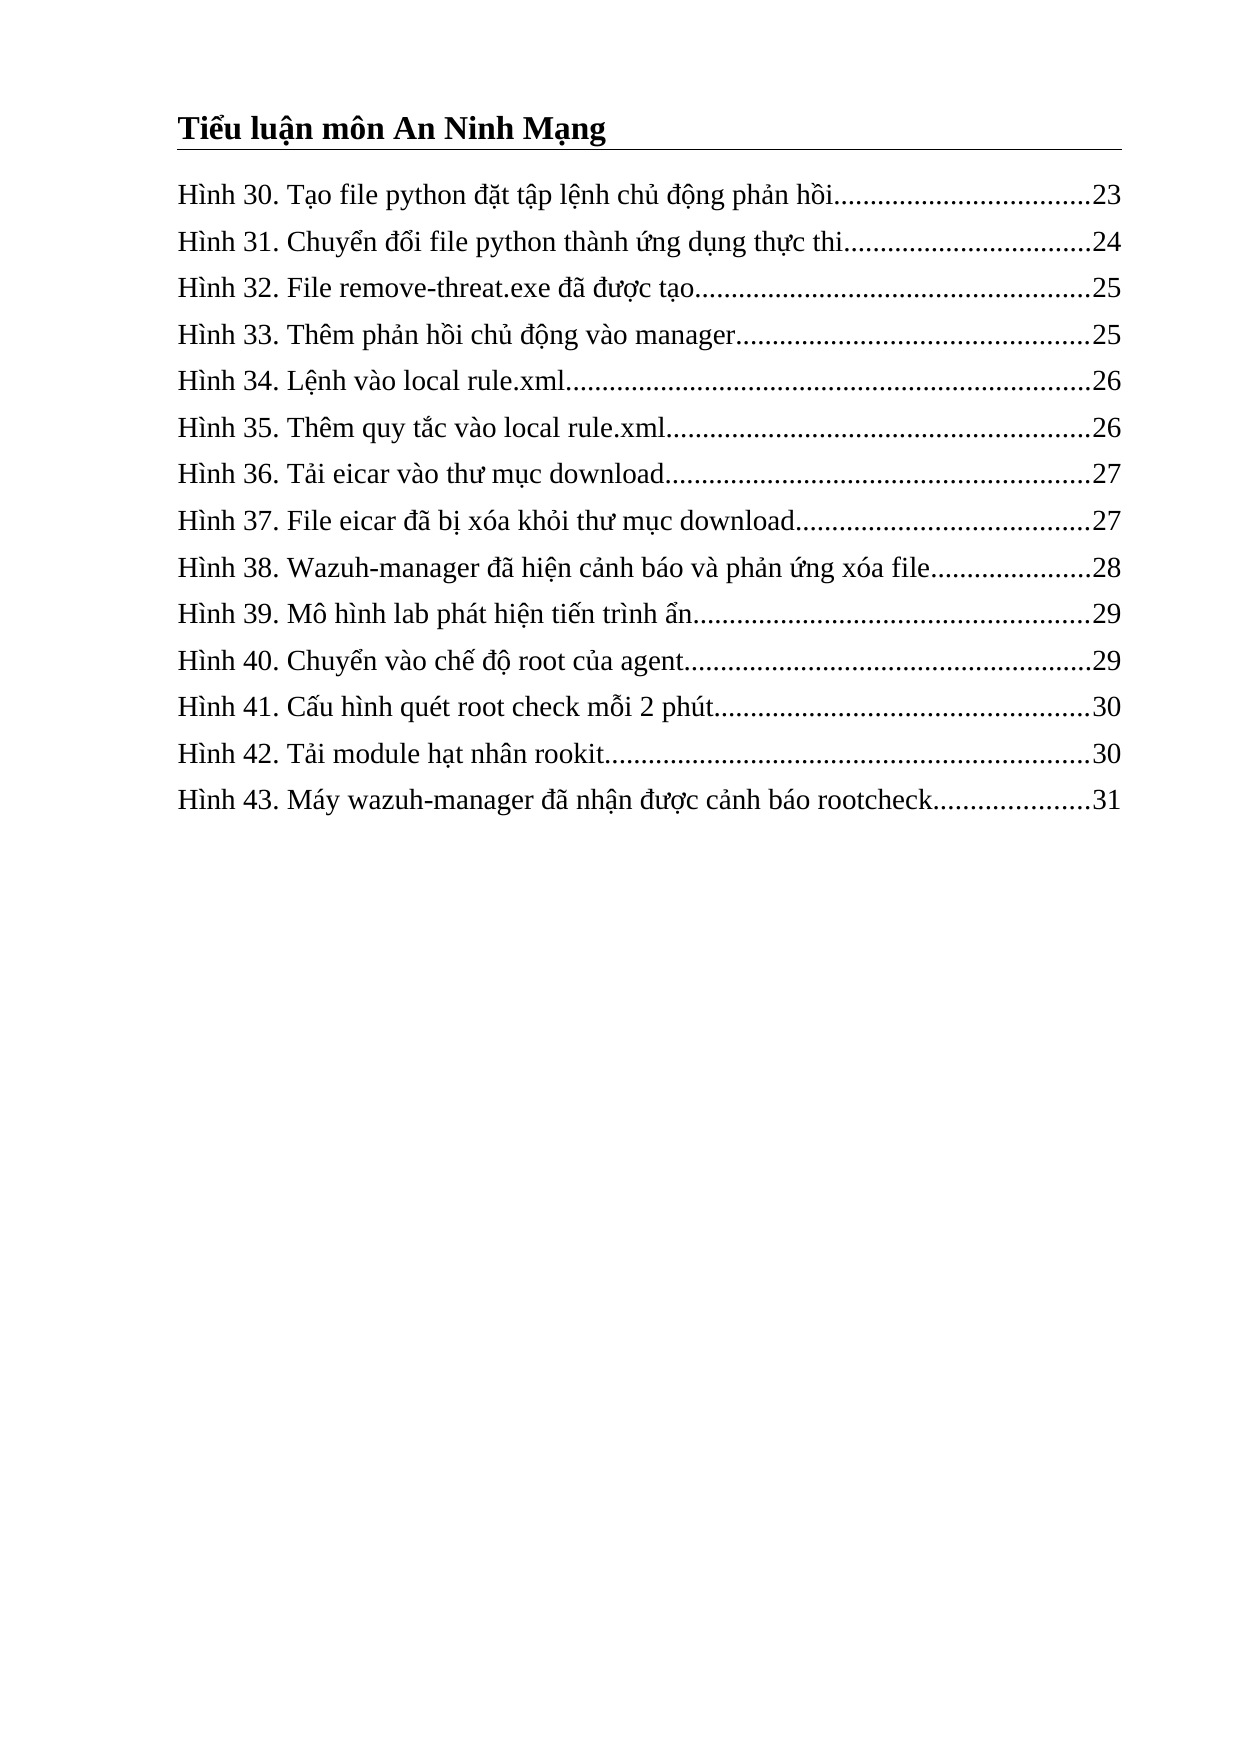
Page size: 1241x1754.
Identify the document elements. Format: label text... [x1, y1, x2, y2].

text Hình 41. Cấu hình quét root check mỗi 2 phút 30 [177, 689, 1122, 723]
text Hình 42. Tải module hạt nhân rookit 30 [177, 736, 1122, 769]
text Hình 39. Mô hình lab phát hiện tiến trình ẩn 29 [177, 596, 1122, 630]
text Hình 36. Tải eicar vào thư mục download 27 [177, 457, 1122, 490]
text Hình 31. Chuyển đổi file python thành ứng dụng thực thi 24 [177, 224, 1122, 257]
text Hình 32. File remove-threat.exe đã được tạo. 25 [177, 270, 1122, 304]
text Hình 35. Thêm quy tắc vào local rule.xml 26 [177, 410, 1122, 443]
text Hình 33. Thêm phản hồi chủ động vào manager 25 [177, 317, 1122, 350]
text Hình 43. Máy wazuh-manager đã nhận được cảnh báo rootcheck 31 [177, 782, 1122, 816]
text Hình 34. Lệnh vào local rule.xml 26 [177, 363, 1122, 397]
text Hình 38. Wazuh-manager đã hiện cảnh báo và phản ứng xóa file. 28 [177, 550, 1122, 583]
text Hình 37. File eicar đã bị xóa khỏi thư mục download 27 [177, 503, 1122, 537]
text Hình 40. Chuyển vào chế độ root của agent 29 [177, 643, 1122, 676]
text Hình 30. Tạo file python đặt tập lệnh chủ động phản hồi 23 [177, 177, 1122, 211]
